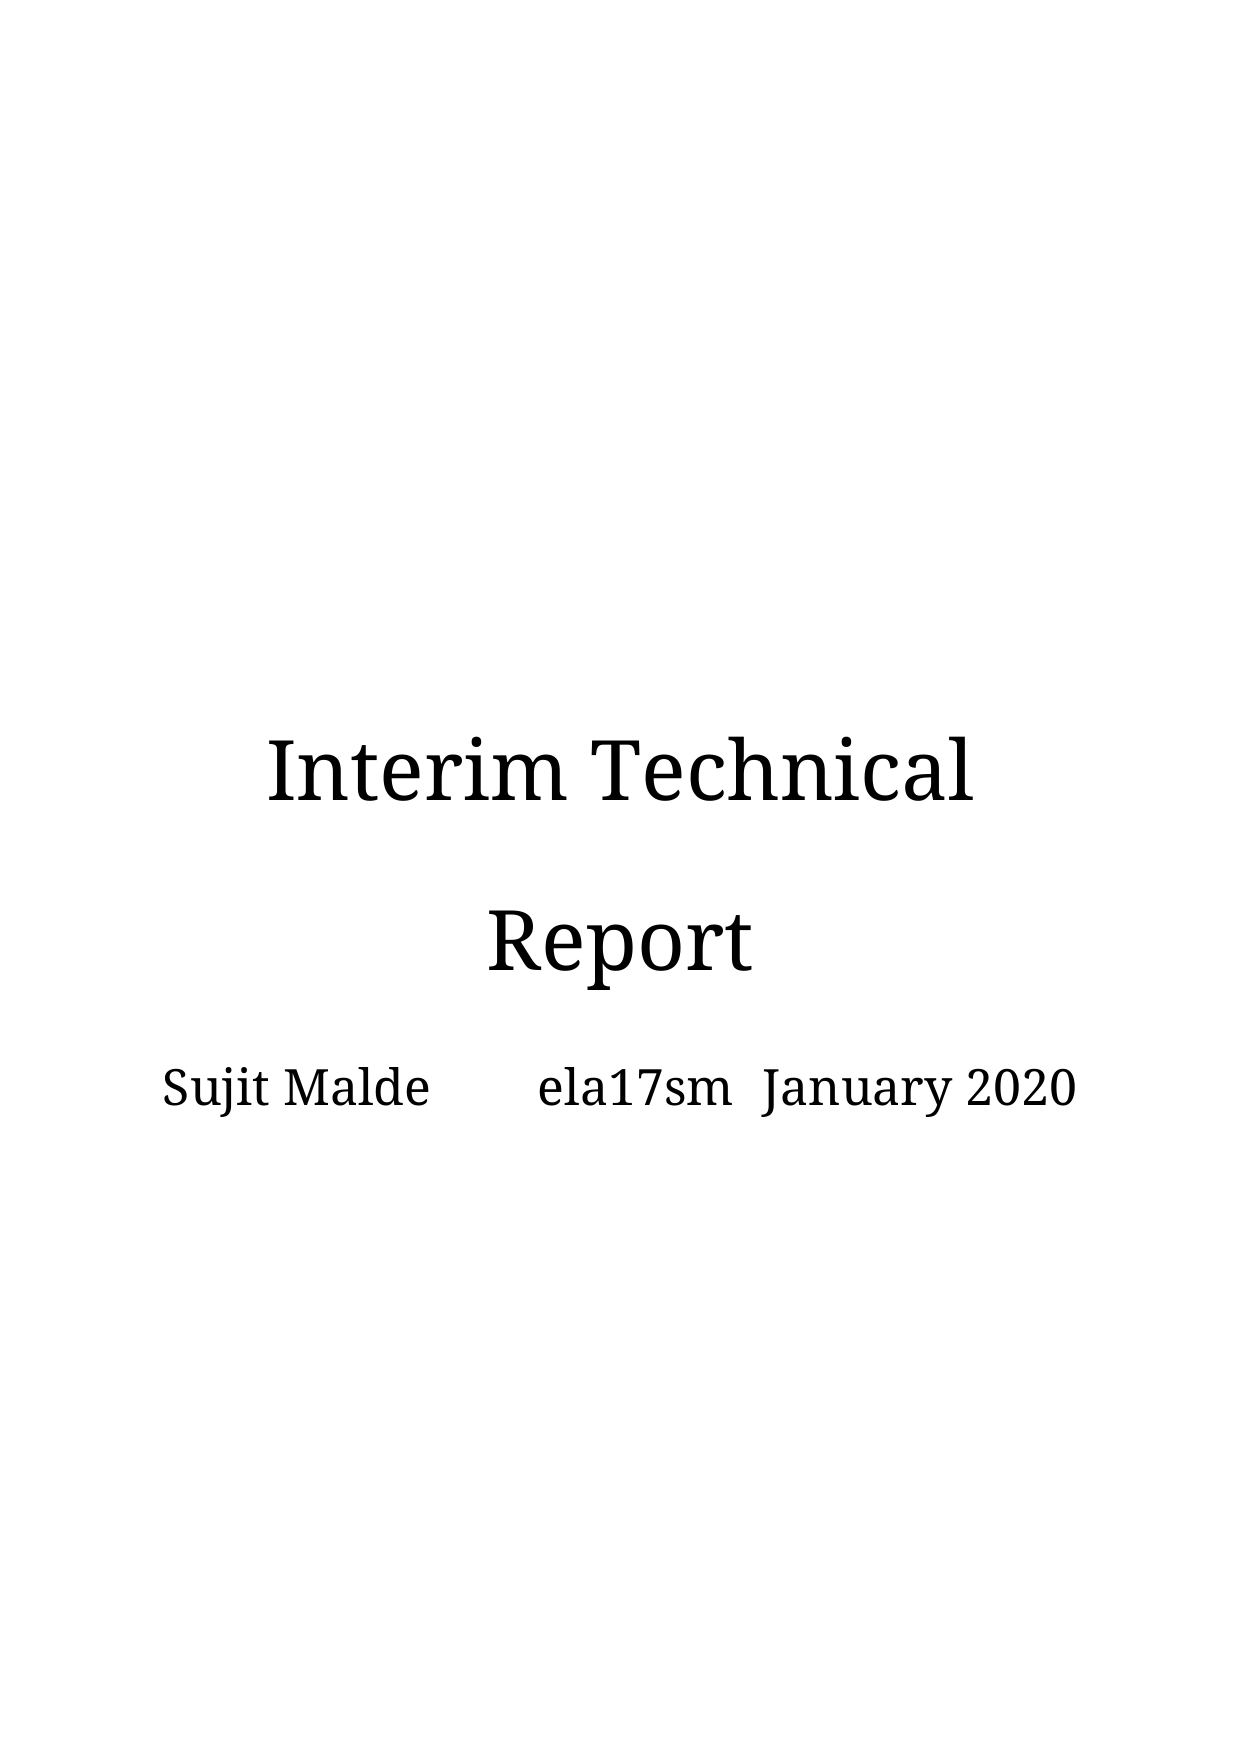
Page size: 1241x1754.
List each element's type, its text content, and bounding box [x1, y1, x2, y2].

text Sujit Malde ela17sm January 2020 [150, 1052, 1090, 1120]
text Interim Technical Report [150, 711, 1090, 995]
